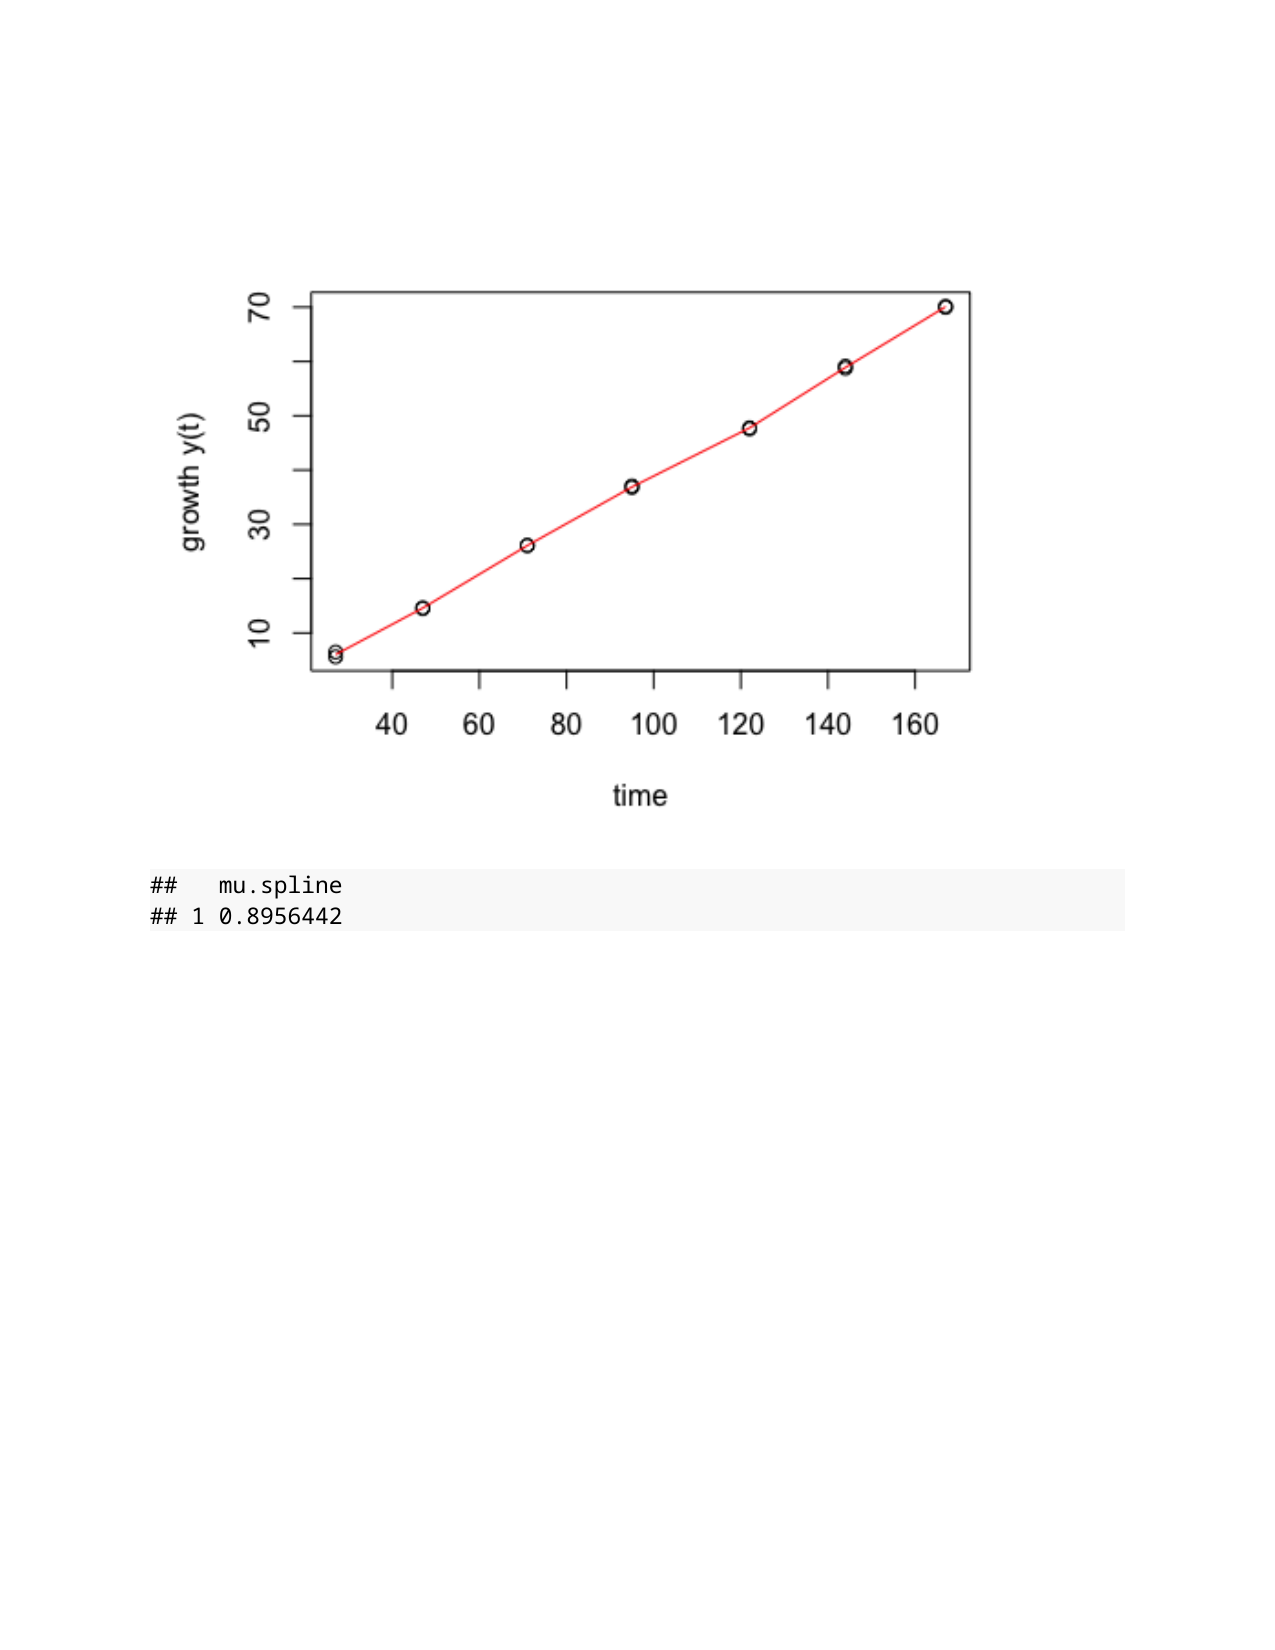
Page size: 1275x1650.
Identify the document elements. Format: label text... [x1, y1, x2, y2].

text ## mu.spline ## 1 0.8956442 [150, 869, 1125, 931]
picture [168, 150, 1044, 850]
